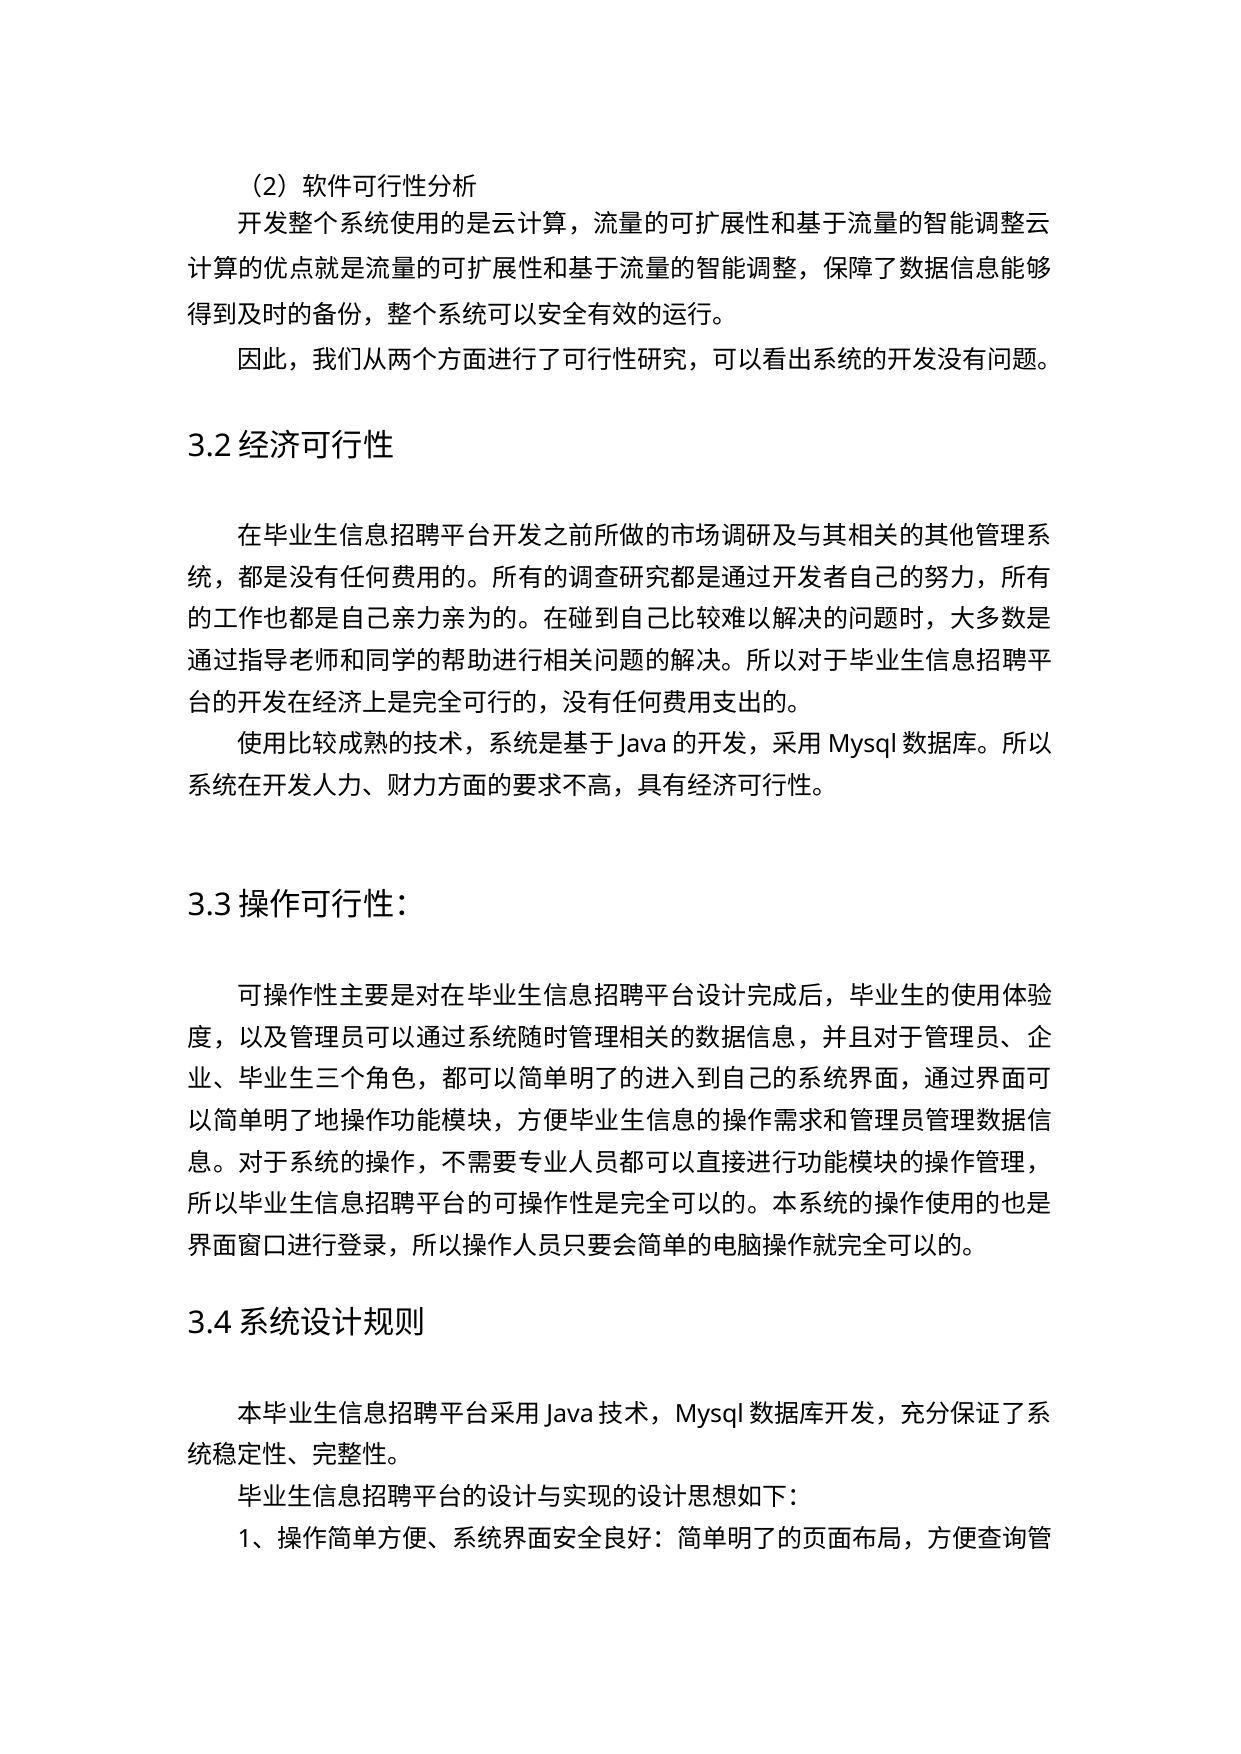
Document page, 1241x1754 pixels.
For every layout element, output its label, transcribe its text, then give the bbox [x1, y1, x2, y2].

subtitle 3.2经济可行性 [187, 410, 1053, 475]
text 可操作性主要是对在毕业生信息招聘平台设计完成后，毕业生的使用体验度，以及管理员可以通过系统随时管理相关的数据信息，并且对于管理员、企业、毕业生三个角色，都可以简单明了的进入到自己的系统界面，通过界面可以简单明了地操作功能模块，方便毕业生信息的操作需求和管理员管理数据信息。对于系统的操作，不需要专业人员都可以直接进行功能模块的操作管理，所以毕业生信息招聘平台的可操作性是完全可以的。本系统的操作使用的也是界面窗口进行登录，所以操作人员只要会简单的电脑操作就完全可以的。 [187, 971, 1053, 1263]
text 在毕业生信息招聘平台开发之前所做的市场调研及与其相关的其他管理系统，都是没有任何费用的。所有的调查研究都是通过开发者自己的努力，所有的工作也都是自己亲力亲为的。在碰到自己比较难以解决的问题时，大多数是通过指导老师和同学的帮助进行相关问题的解决。所以对于毕业生信息招聘平台的开发在经济上是完全可行的，没有任何费用支出的。 [187, 511, 1053, 719]
text 毕业生信息招聘平台的设计与实现的设计思想如下： [187, 1472, 1053, 1514]
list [187, 1514, 1053, 1556]
text （2）软件可行性分析 [187, 162, 1053, 204]
subtitle 3.3操作可行性： [187, 869, 1053, 934]
text 本毕业生信息招聘平台采用Java技术，Mysql数据库开发，充分保证了系统稳定性、完整性。 [187, 1389, 1053, 1472]
subtitle 3.4系统设计规则 [187, 1288, 1053, 1353]
text 因此，我们从两个方面进行了可行性研究，可以看出系统的开发没有问题。 [187, 339, 1053, 376]
text 开发整个系统使用的是云计算，流量的可扩展性和基于流量的智能调整云计算的优点就是流量的可扩展性和基于流量的智能调整，保障了数据信息能够得到及时的备份，整个系统可以安全有效的运行。 [187, 204, 1053, 331]
text 使用比较成熟的技术，系统是基于Java的开发，采用Mysql数据库。所以系统在开发人力、财力方面的要求不高，具有经济可行性。 [187, 719, 1053, 803]
